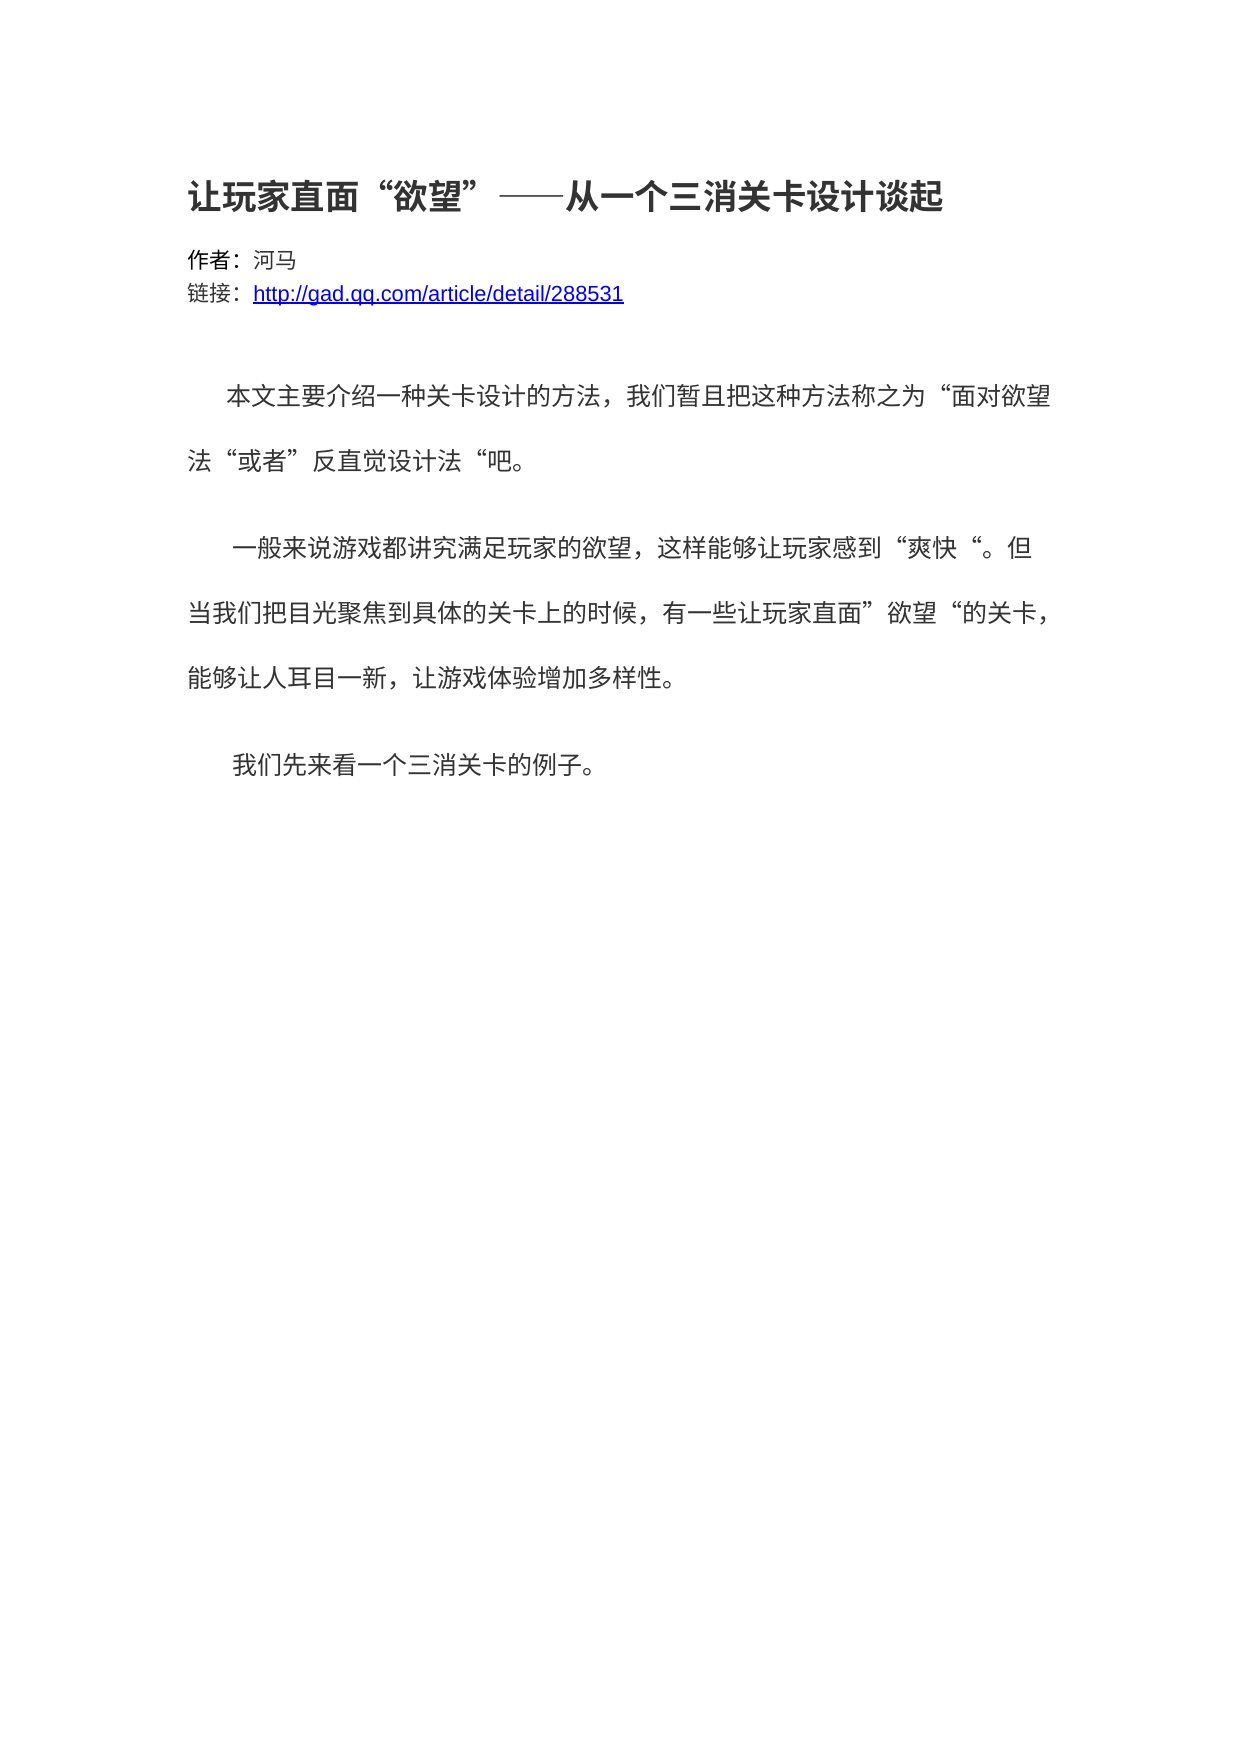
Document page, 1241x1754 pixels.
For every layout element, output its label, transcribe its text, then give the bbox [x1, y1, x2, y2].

text 作者：河马 [187, 243, 1053, 275]
text 链接：http://gad.qq.com/article/detail/288531 [187, 275, 1053, 308]
text 本文主要介绍一种关卡设计的方法，我们暂且把这种方法称之为“面对欲望法“或者”反直觉设计法“吧。 [187, 362, 1053, 492]
text 一般来说游戏都讲究满足玩家的欲望，这样能够让玩家感到“爽快“。但当我们把目光聚焦到具体的关卡上的时候，有一些让玩家直面”欲望“的关卡，能够让人耳目一新，让游戏体验增加多样性。 [187, 514, 1053, 709]
text 我们先来看一个三消关卡的例子。 [187, 731, 1053, 796]
subtitle 让玩家直面“欲望”——从一个三消关卡设计谈起 [187, 162, 1053, 227]
